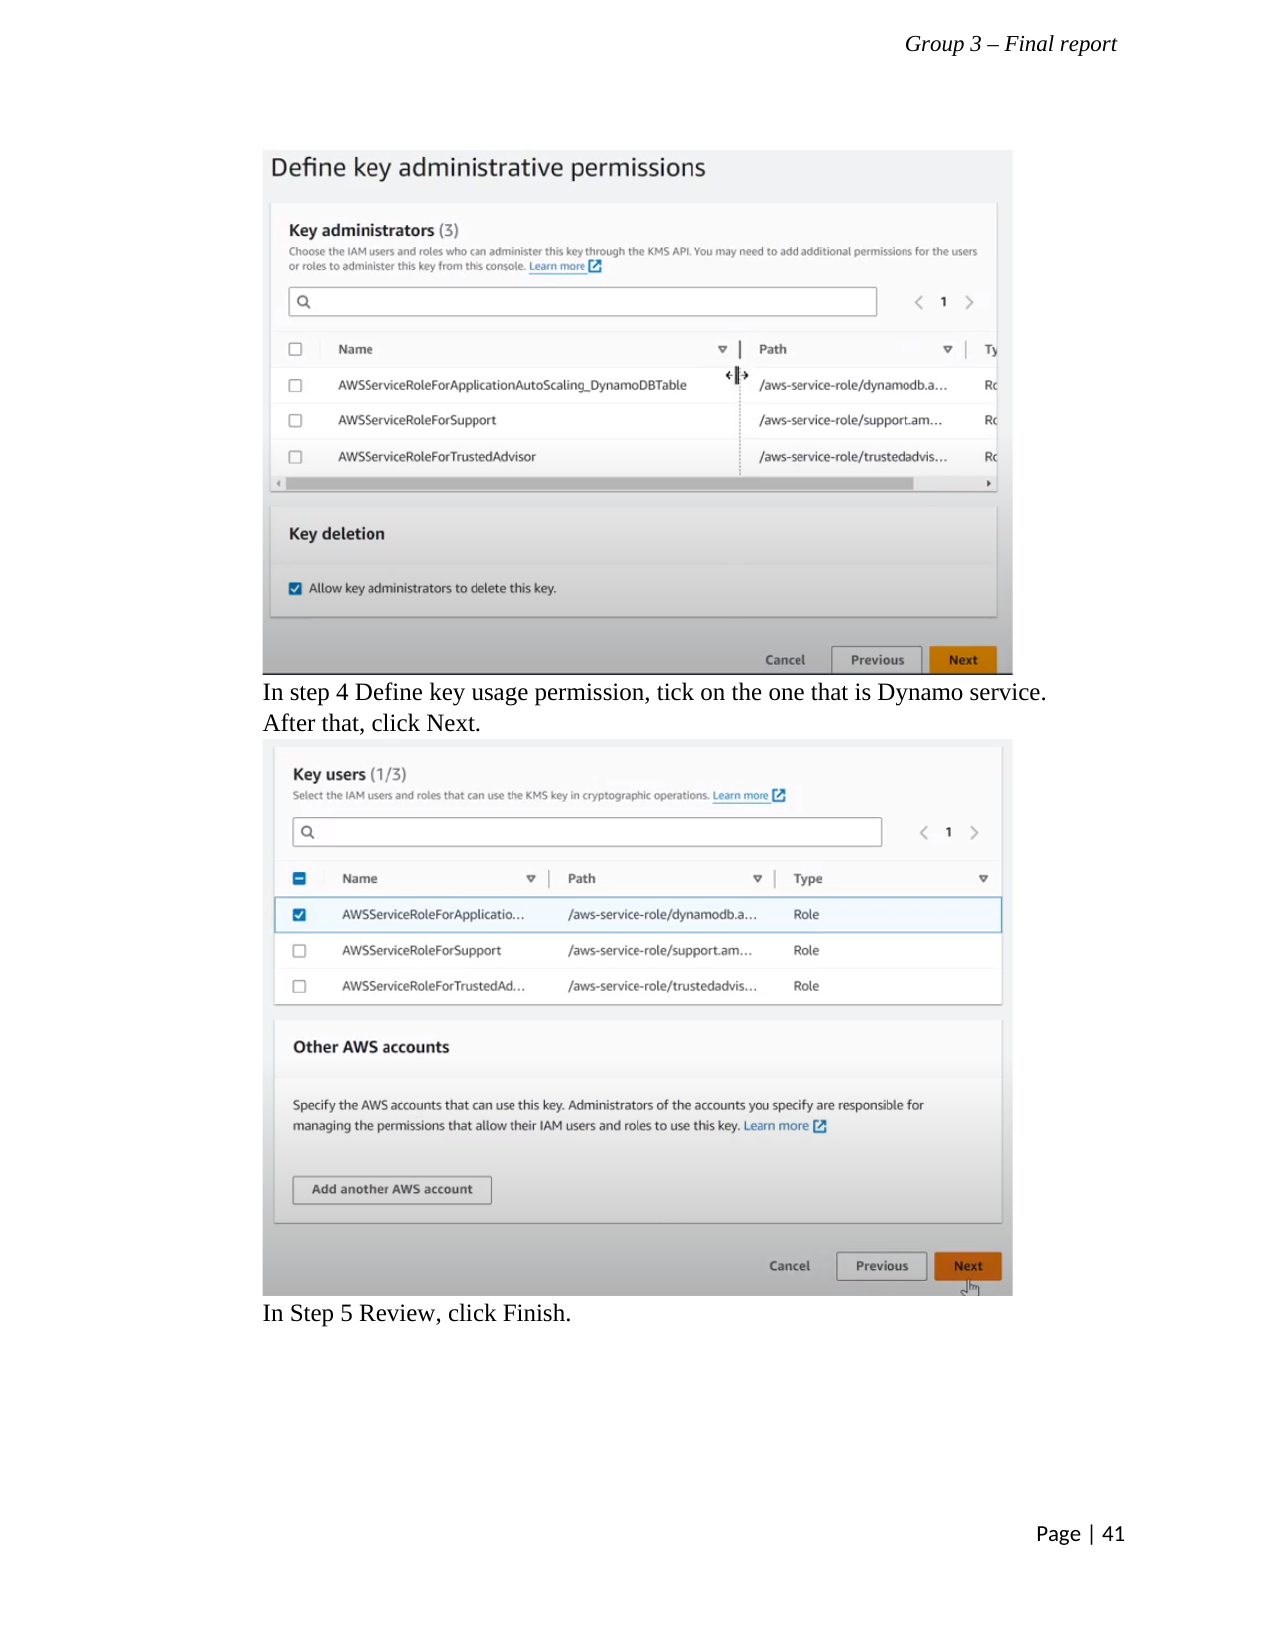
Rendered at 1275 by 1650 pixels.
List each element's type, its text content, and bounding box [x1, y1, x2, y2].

list In step 4 Define key usage permission, tick on the one that is Dynamo service. [262, 677, 1119, 706]
picture [262, 739, 1013, 1296]
list After that, click Next. [262, 708, 1119, 737]
picture [262, 150, 1013, 675]
list In Step 5 Review, click Finish. [262, 1298, 1119, 1326]
